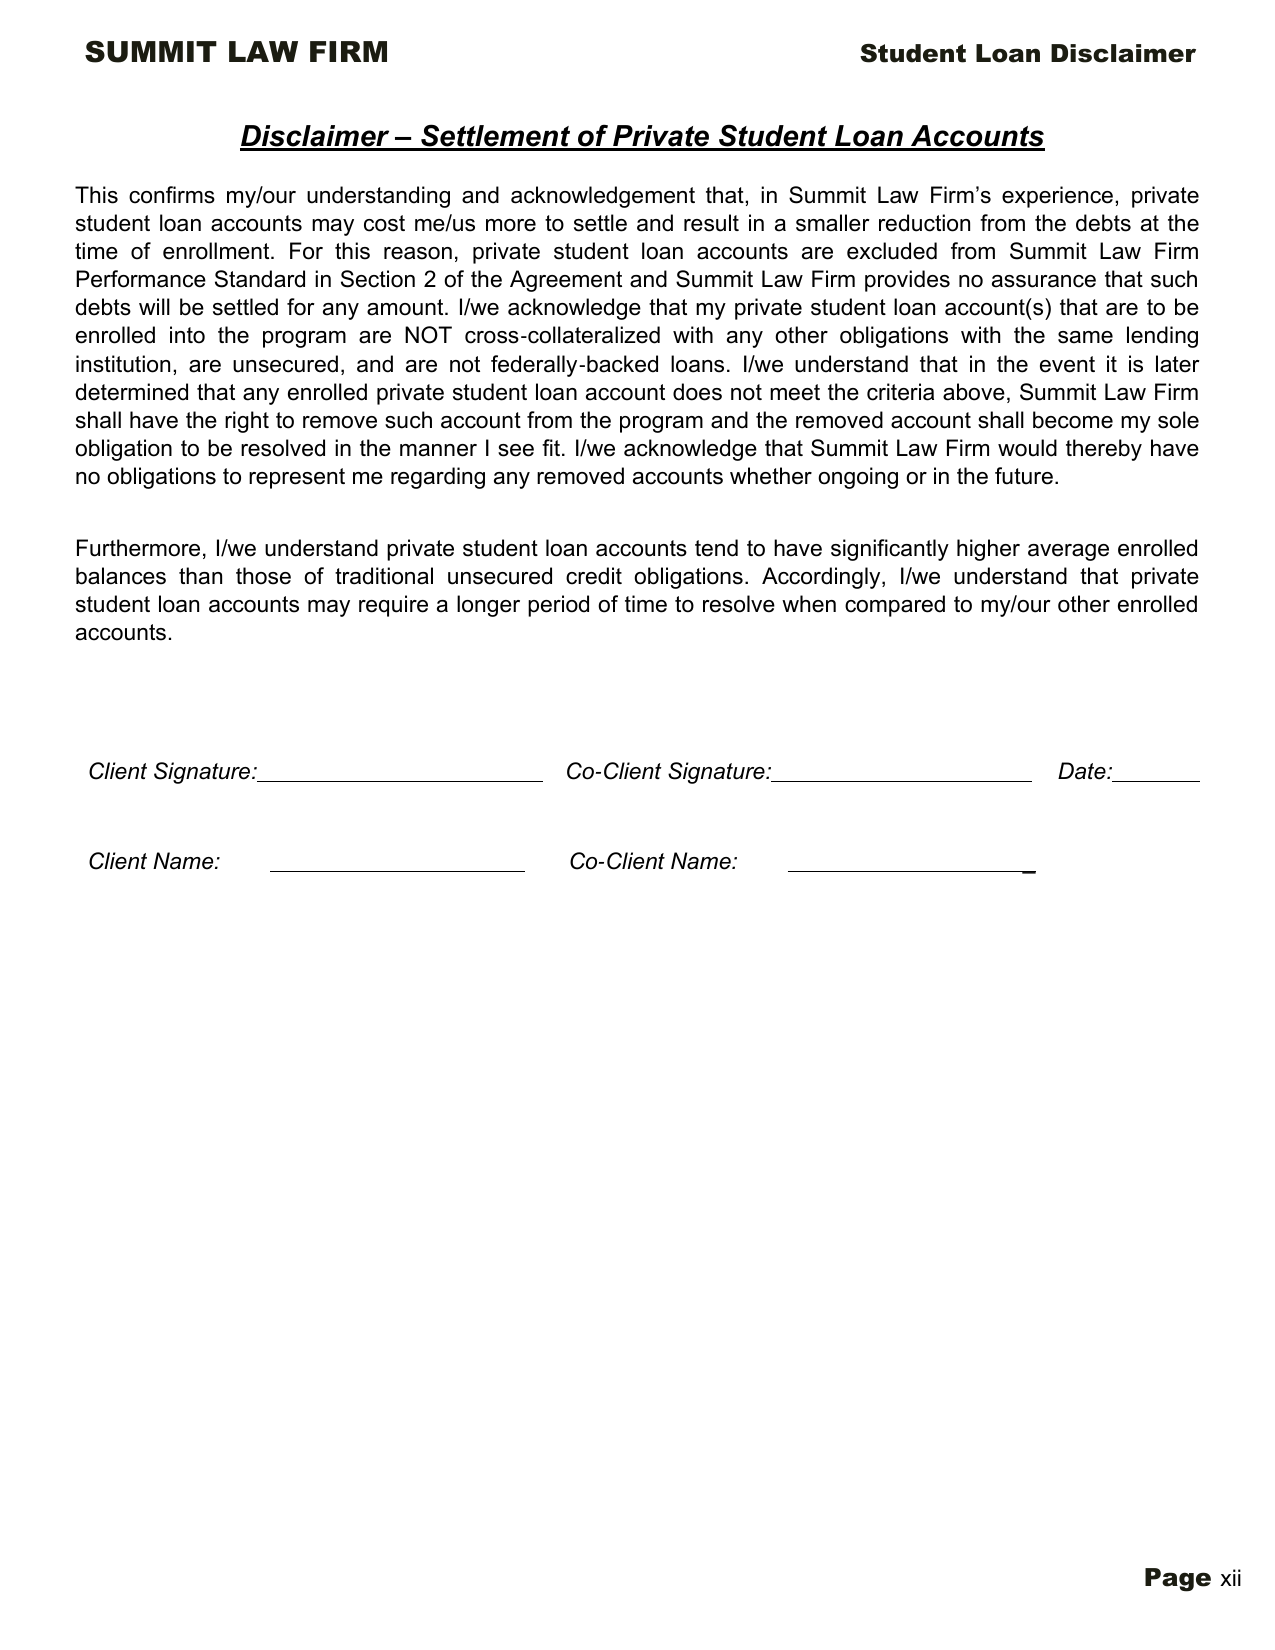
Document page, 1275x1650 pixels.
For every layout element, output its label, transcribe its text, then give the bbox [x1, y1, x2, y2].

text Client Name: Co‐Client Name: _ [87, 847, 1242, 875]
subtitle Client Signature: Co‐Client Signature: Date: [87, 757, 1242, 785]
text This confirms my/our understanding and acknowledgement that, in Summit Law Firm’s experience, private student loan accounts may cost me/us more to settle and result in a smaller reduction from the debts at the time of enrollment. For this reason, private student loan accounts are excluded from Summit Law Firm Performance Standard in Section 2 of the Agreement and Summit Law Firm provides no assurance that such debts will be settled for any amount. I/we acknowledge that my private student loan account(s) that are to be enrolled into the program are NOT cross‐collateralized with any other obligations with the same lending institution, are unsecured, and are not federally‐backed loans. I/we understand that in the event it is later determined that any enrolled private student loan account does not meet the criteria above, Summit Law Firm shall have the right to remove such account from the program and the removed account shall become my sole obligation to be resolved in the manner I see fit. I/we acknowledge that Summit Law Firm would thereby have no obligations to represent me regarding any removed accounts whether ongoing or in the future. [75, 182, 1200, 489]
text Disclaimer – Settlement of Private Student Loan Accounts [239, 119, 1242, 152]
text Furthermore, I/we understand private student loan accounts tend to have significantly higher average enrolled balances than those of traditional unsecured credit obligations. Accordingly, I/we understand that private student loan accounts may require a longer period of time to resolve when compared to my/our other enrolled accounts. [75, 535, 1200, 645]
